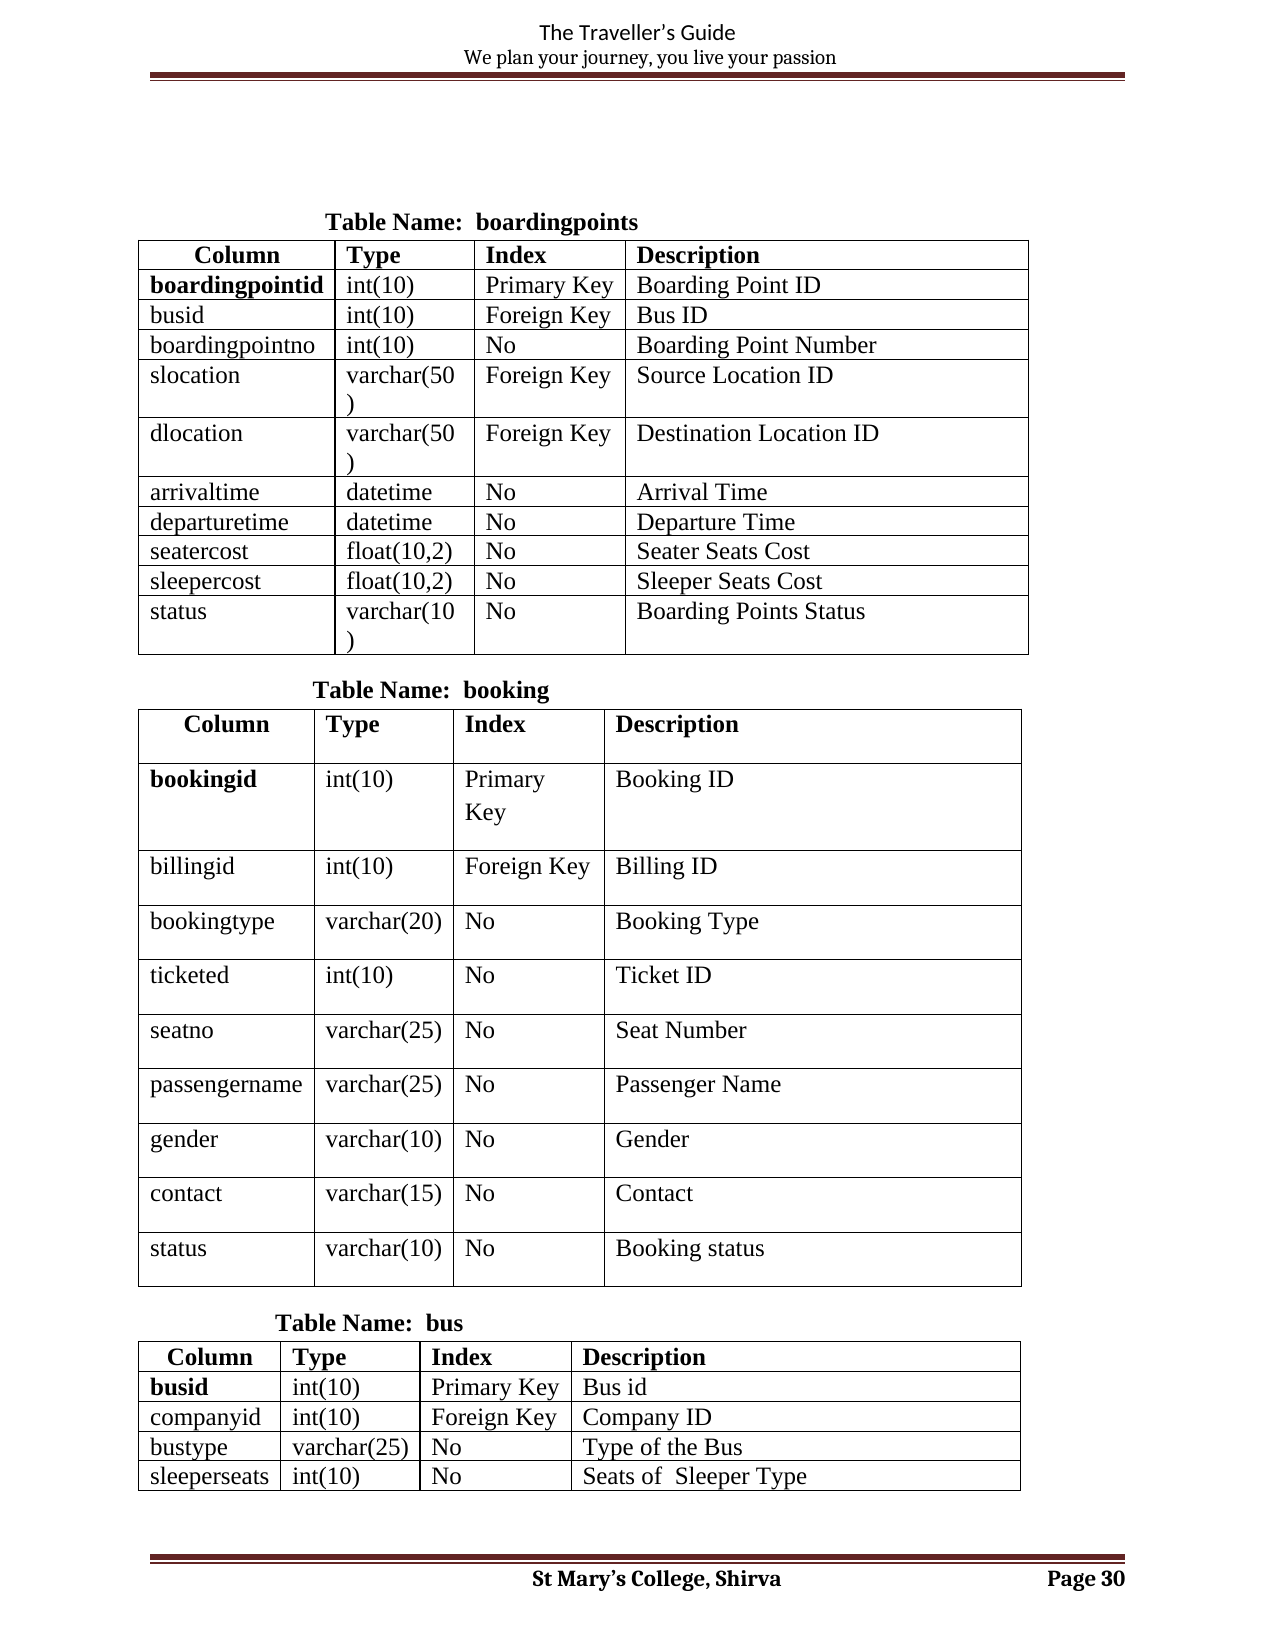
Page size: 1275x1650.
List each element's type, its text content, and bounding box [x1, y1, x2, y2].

table_cell No [475, 330, 625, 359]
table_cell varchar(50) [336, 418, 474, 476]
table_cell No [454, 1069, 604, 1123]
table_cell passengername [139, 1069, 314, 1123]
table_cell Arrival Time [626, 477, 1028, 506]
table_cell companyid [139, 1402, 280, 1431]
table_cell Booking Type [605, 906, 1021, 959]
table_cell Source Location ID [626, 360, 1028, 417]
table_header Column [139, 241, 334, 269]
table_cell int(10) [315, 764, 453, 850]
table_cell varchar(25) [315, 1069, 453, 1123]
table_cell Primary Key [475, 270, 625, 299]
table_cell float(10,2) [336, 566, 474, 595]
table_header Description [626, 241, 1028, 269]
table_cell arrivaltime [139, 477, 334, 506]
table_cell No [475, 536, 625, 565]
table_cell int(10) [281, 1372, 419, 1401]
table_cell Seats of Sleeper Type [572, 1461, 1020, 1490]
table_cell No [454, 960, 604, 1014]
table_cell No [454, 1124, 604, 1177]
table_cell Foreign Key [475, 418, 625, 476]
table_header Description [572, 1342, 1020, 1371]
table_cell int(10) [281, 1402, 419, 1431]
table_cell Boarding Point Number [626, 330, 1028, 359]
table_cell Company ID [572, 1402, 1020, 1431]
table_cell busid [139, 1372, 280, 1401]
table_cell float(10,2) [336, 536, 474, 565]
table_cell varchar(20) [315, 906, 453, 959]
table_cell Sleeper Seats Cost [626, 566, 1028, 595]
table_cell Bus id [572, 1372, 1020, 1401]
table_cell Departure Time [626, 507, 1028, 535]
table_cell No [421, 1432, 571, 1460]
table_cell Booking ID [605, 764, 1021, 850]
table_header Column [139, 1342, 280, 1371]
table_cell varchar(15) [315, 1178, 453, 1232]
table_cell bookingtype [139, 906, 314, 959]
table_header Type [336, 241, 474, 269]
table_cell gender [139, 1124, 314, 1177]
table_cell varchar(10) [336, 596, 474, 653]
table_cell varchar(25) [315, 1015, 453, 1068]
table_cell slocation [139, 360, 334, 417]
table_header Description [605, 710, 1021, 763]
table_cell bustype [139, 1432, 280, 1460]
subtitle Table Name: boardingpoints [150, 207, 1125, 235]
subtitle Table Name: booking [150, 675, 1125, 704]
table_cell int(10) [336, 270, 474, 299]
table_header Index [421, 1342, 571, 1371]
table_cell No [475, 507, 625, 535]
table_cell varchar(25) [281, 1432, 419, 1460]
table_cell int(10) [315, 851, 453, 905]
table_header Type [281, 1342, 419, 1371]
table_cell status [139, 1233, 314, 1286]
table_cell Primary Key [454, 764, 604, 850]
table_cell varchar(10) [315, 1124, 453, 1177]
table_cell varchar(10) [315, 1233, 453, 1286]
table_cell Seater Seats Cost [626, 536, 1028, 565]
table_cell int(10) [336, 300, 474, 329]
table_cell bookingid [139, 764, 314, 850]
table_header Column [139, 710, 314, 763]
table_cell Seat Number [605, 1015, 1021, 1068]
table_cell Foreign Key [421, 1402, 571, 1431]
table_cell contact [139, 1178, 314, 1232]
table_header Index [475, 241, 625, 269]
table_cell Billing ID [605, 851, 1021, 905]
table_cell busid [139, 300, 334, 329]
table_cell Type of the Bus [572, 1432, 1020, 1460]
table_cell Bus ID [626, 300, 1028, 329]
table_cell No [421, 1461, 571, 1490]
table_header Type [315, 710, 453, 763]
table_cell boardingpointid [139, 270, 334, 299]
table_cell No [475, 566, 625, 595]
table_cell Booking status [605, 1233, 1021, 1286]
table_cell Boarding Points Status [626, 596, 1028, 653]
table_cell datetime [336, 507, 474, 535]
table_cell sleeperseats [139, 1461, 280, 1490]
table_cell Passenger Name [605, 1069, 1021, 1123]
table_cell No [454, 1015, 604, 1068]
table_cell Boarding Point ID [626, 270, 1028, 299]
table_cell datetime [336, 477, 474, 506]
table_cell boardingpointno [139, 330, 334, 359]
table_cell No [475, 477, 625, 506]
subtitle Table Name: bus [150, 1308, 1125, 1337]
table_cell Foreign Key [454, 851, 604, 905]
table_cell Ticket ID [605, 960, 1021, 1014]
table_cell status [139, 596, 334, 653]
table_cell Primary Key [421, 1372, 571, 1401]
table_cell seatno [139, 1015, 314, 1068]
table_cell sleepercost [139, 566, 334, 595]
table_cell Foreign Key [475, 360, 625, 417]
table_cell Contact [605, 1178, 1021, 1232]
table_cell Gender [605, 1124, 1021, 1177]
table_cell varchar(50) [336, 360, 474, 417]
table_cell int(10) [336, 330, 474, 359]
table_cell seatercost [139, 536, 334, 565]
table_cell No [454, 906, 604, 959]
table_cell Destination Location ID [626, 418, 1028, 476]
table_cell No [475, 596, 625, 653]
table_cell int(10) [281, 1461, 419, 1490]
table_cell No [454, 1178, 604, 1232]
table_header Index [454, 710, 604, 763]
table_cell dlocation [139, 418, 334, 476]
table_cell billingid [139, 851, 314, 905]
table_cell ticketed [139, 960, 314, 1014]
table_cell Foreign Key [475, 300, 625, 329]
table_cell int(10) [315, 960, 453, 1014]
table_cell No [454, 1233, 604, 1286]
table_cell departuretime [139, 507, 334, 535]
